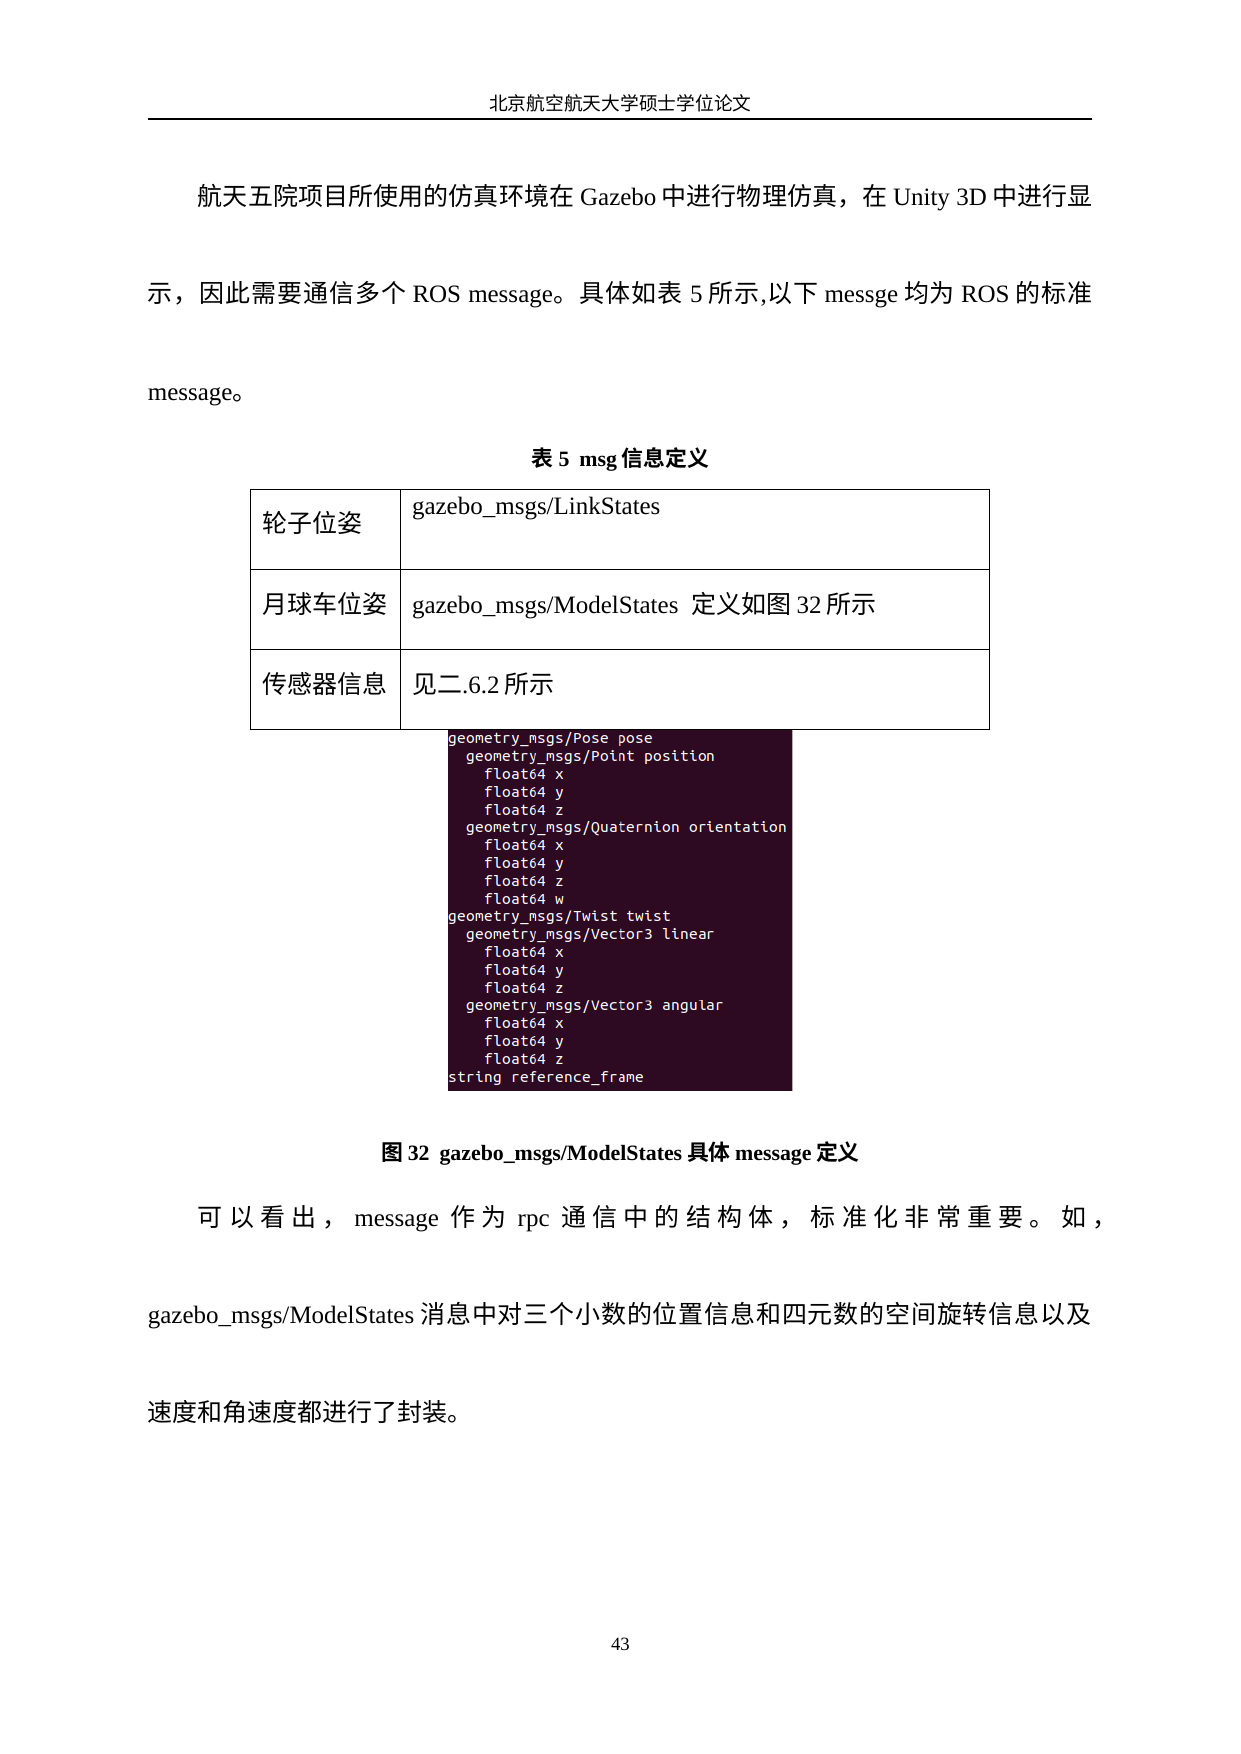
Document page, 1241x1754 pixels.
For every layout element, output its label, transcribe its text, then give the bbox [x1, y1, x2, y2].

text 表 5 msg信息定义 [148, 440, 1092, 473]
picture [448, 730, 793, 1091]
table_header gazebo_msgs/LinkStates [401, 490, 989, 569]
table_cell 传感器信息 [251, 650, 400, 729]
table_header 轮子位姿 [251, 490, 400, 569]
text 图 32 gazebo_msgs/ModelStates具体message定义 [148, 1135, 1092, 1167]
text 可以看出，message作为rpc通信中的结构体，标准化非常重要。如，gazebo_msgs/ModelStates消息中对三个小数的位置信息和四元数的空间旋转信息以及速度和角速度都进行了封装。 [148, 1183, 1092, 1443]
text 航天五院项目所使用的仿真环境在Gazebo中进行物理仿真，在Unity 3D中进行显示，因此需要通信多个ROS message。具体如表 5所示,以下messge均为ROS的标准message。 [148, 162, 1092, 422]
table_cell 月球车位姿 [251, 570, 400, 649]
table_cell gazebo_msgs/ModelStates 定义如图 34所示 [401, 570, 989, 649]
table_cell 见2.6.2所示 [401, 650, 989, 729]
